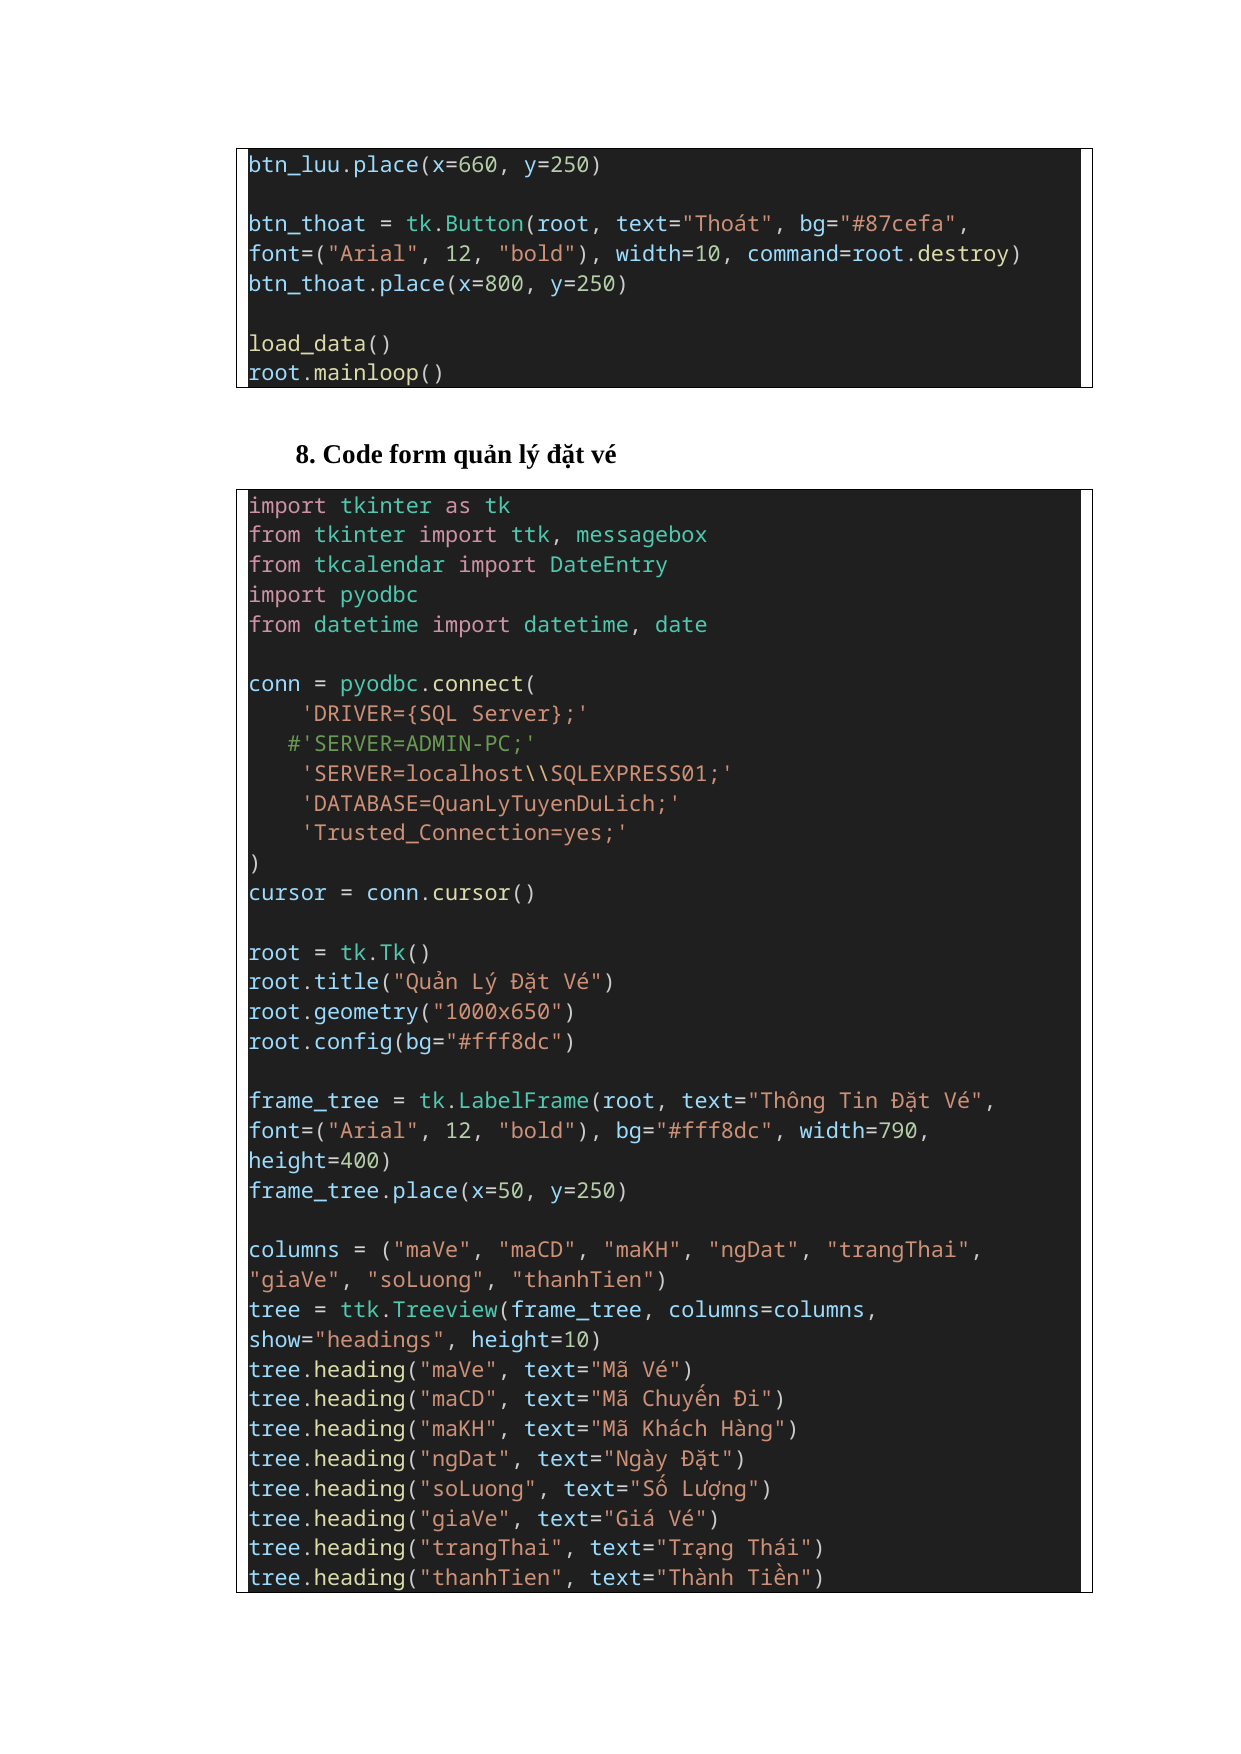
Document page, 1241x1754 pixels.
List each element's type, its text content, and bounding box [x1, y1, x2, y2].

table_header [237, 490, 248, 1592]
text 8. Code form quản lý đặt vé [236, 438, 1092, 469]
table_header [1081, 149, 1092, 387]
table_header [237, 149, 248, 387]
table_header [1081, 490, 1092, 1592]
